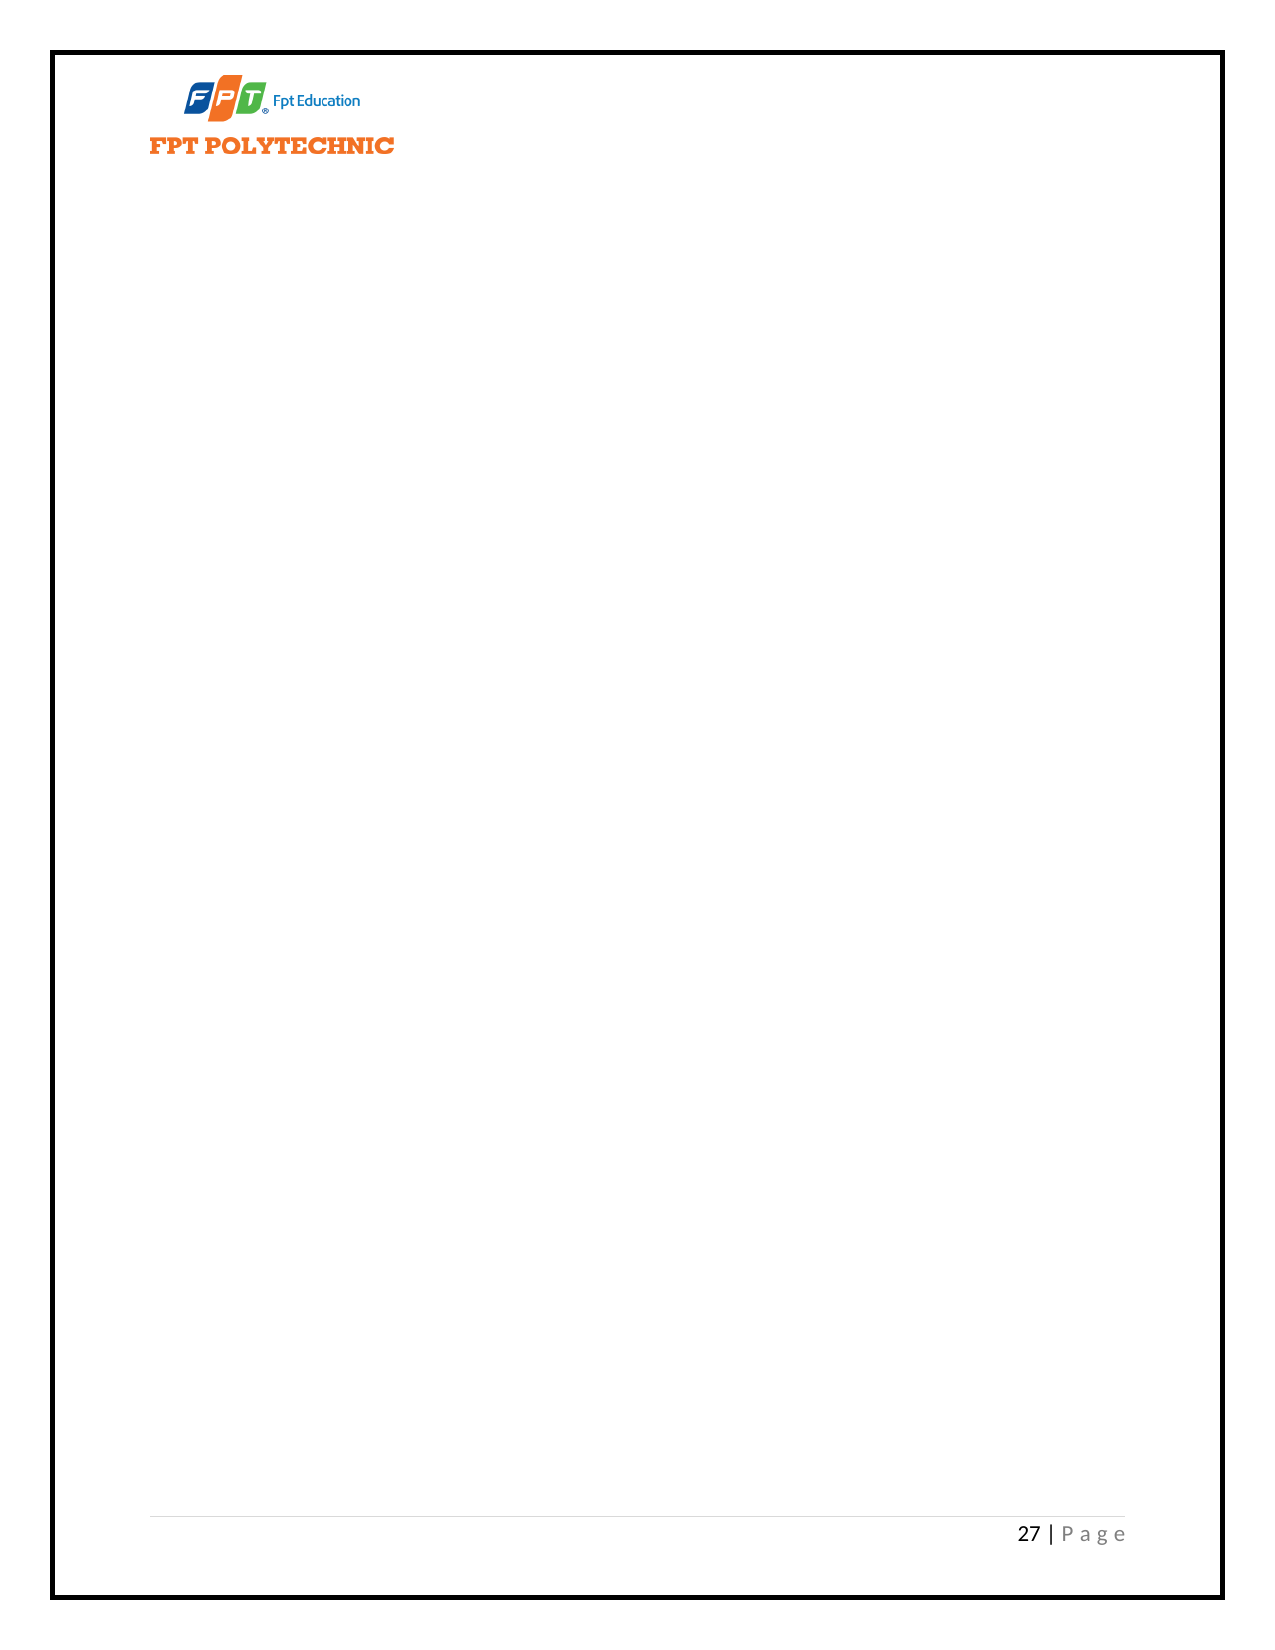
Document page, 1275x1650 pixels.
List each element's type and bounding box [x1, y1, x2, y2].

picture [150, 75, 395, 154]
